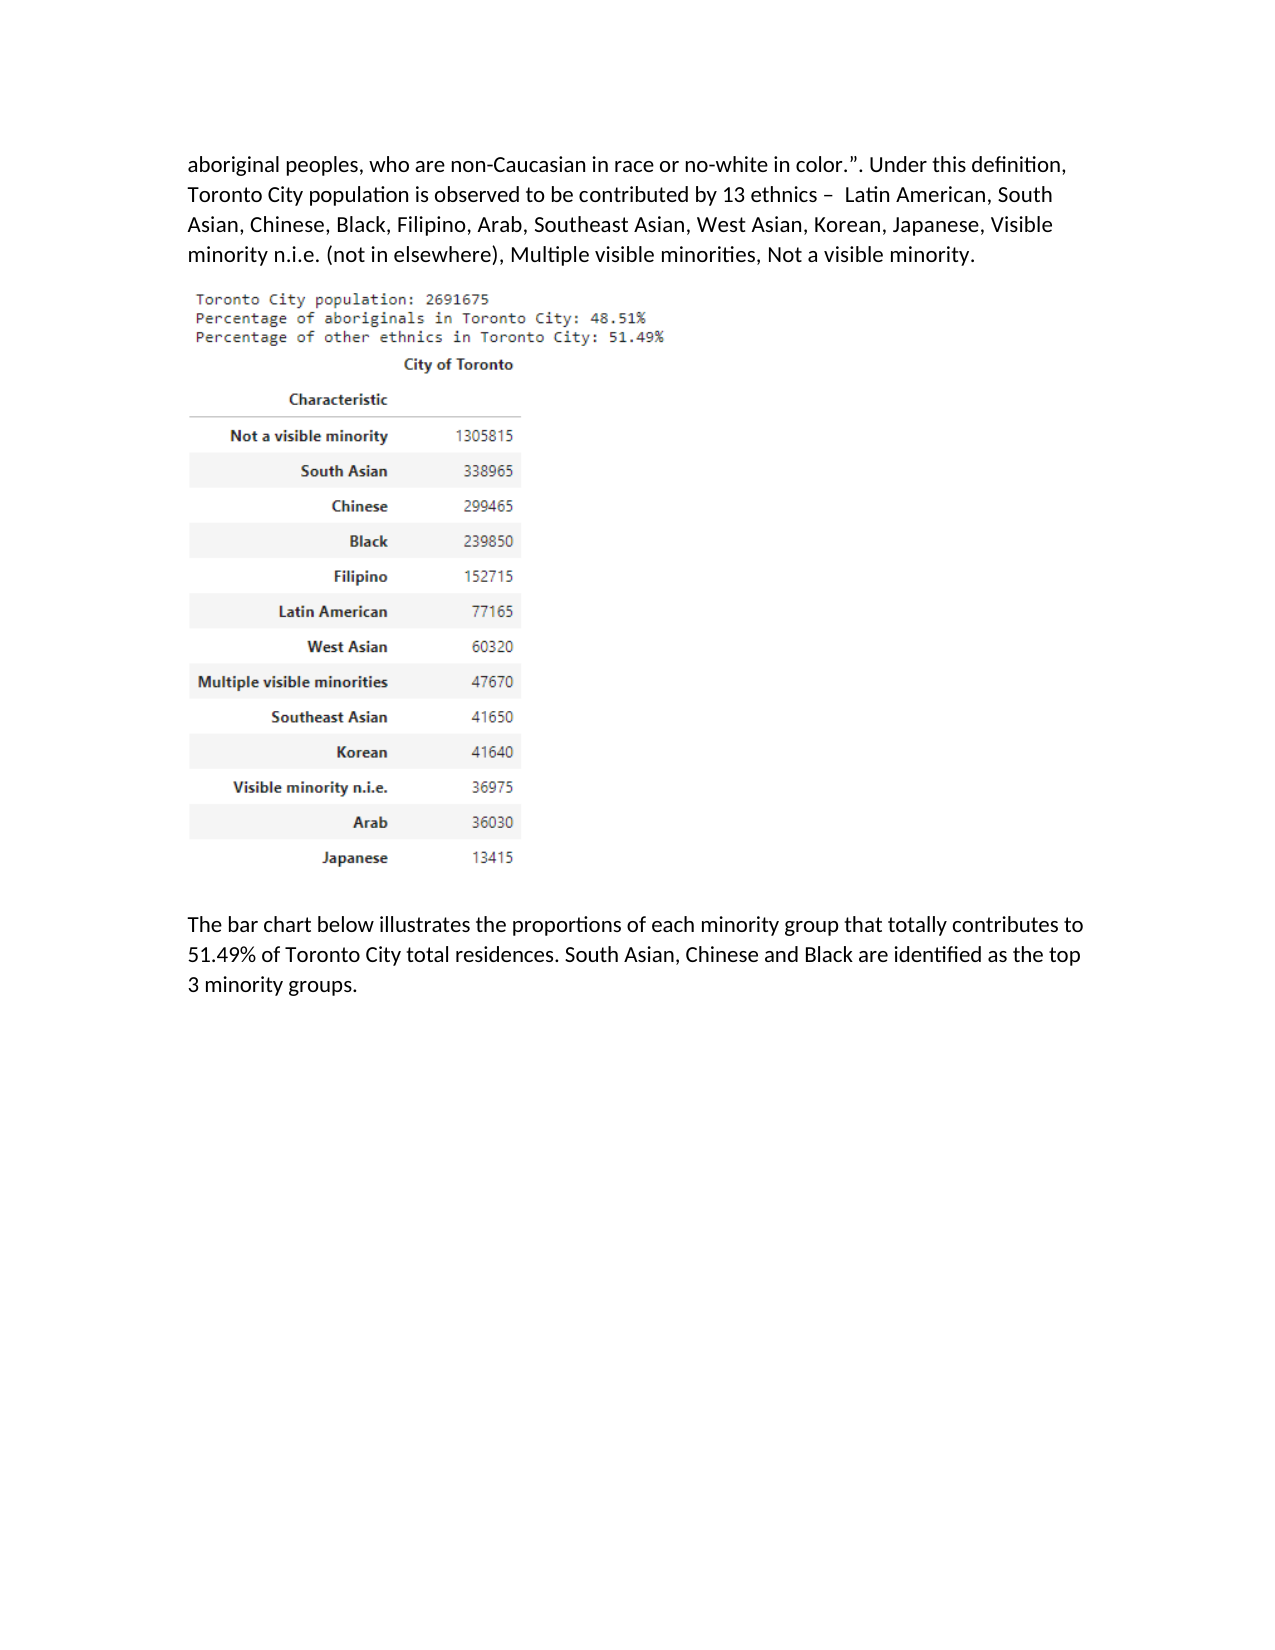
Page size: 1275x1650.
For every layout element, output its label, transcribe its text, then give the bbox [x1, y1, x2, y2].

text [187, 150, 1087, 269]
picture [187, 287, 697, 892]
text The bar chart below illustrates the proportions of each minority group that totally contributes to 51.49% of Toronto City total residences. South Asian, Chinese and Black are identified as the top 3 minority groups. [187, 910, 1087, 999]
